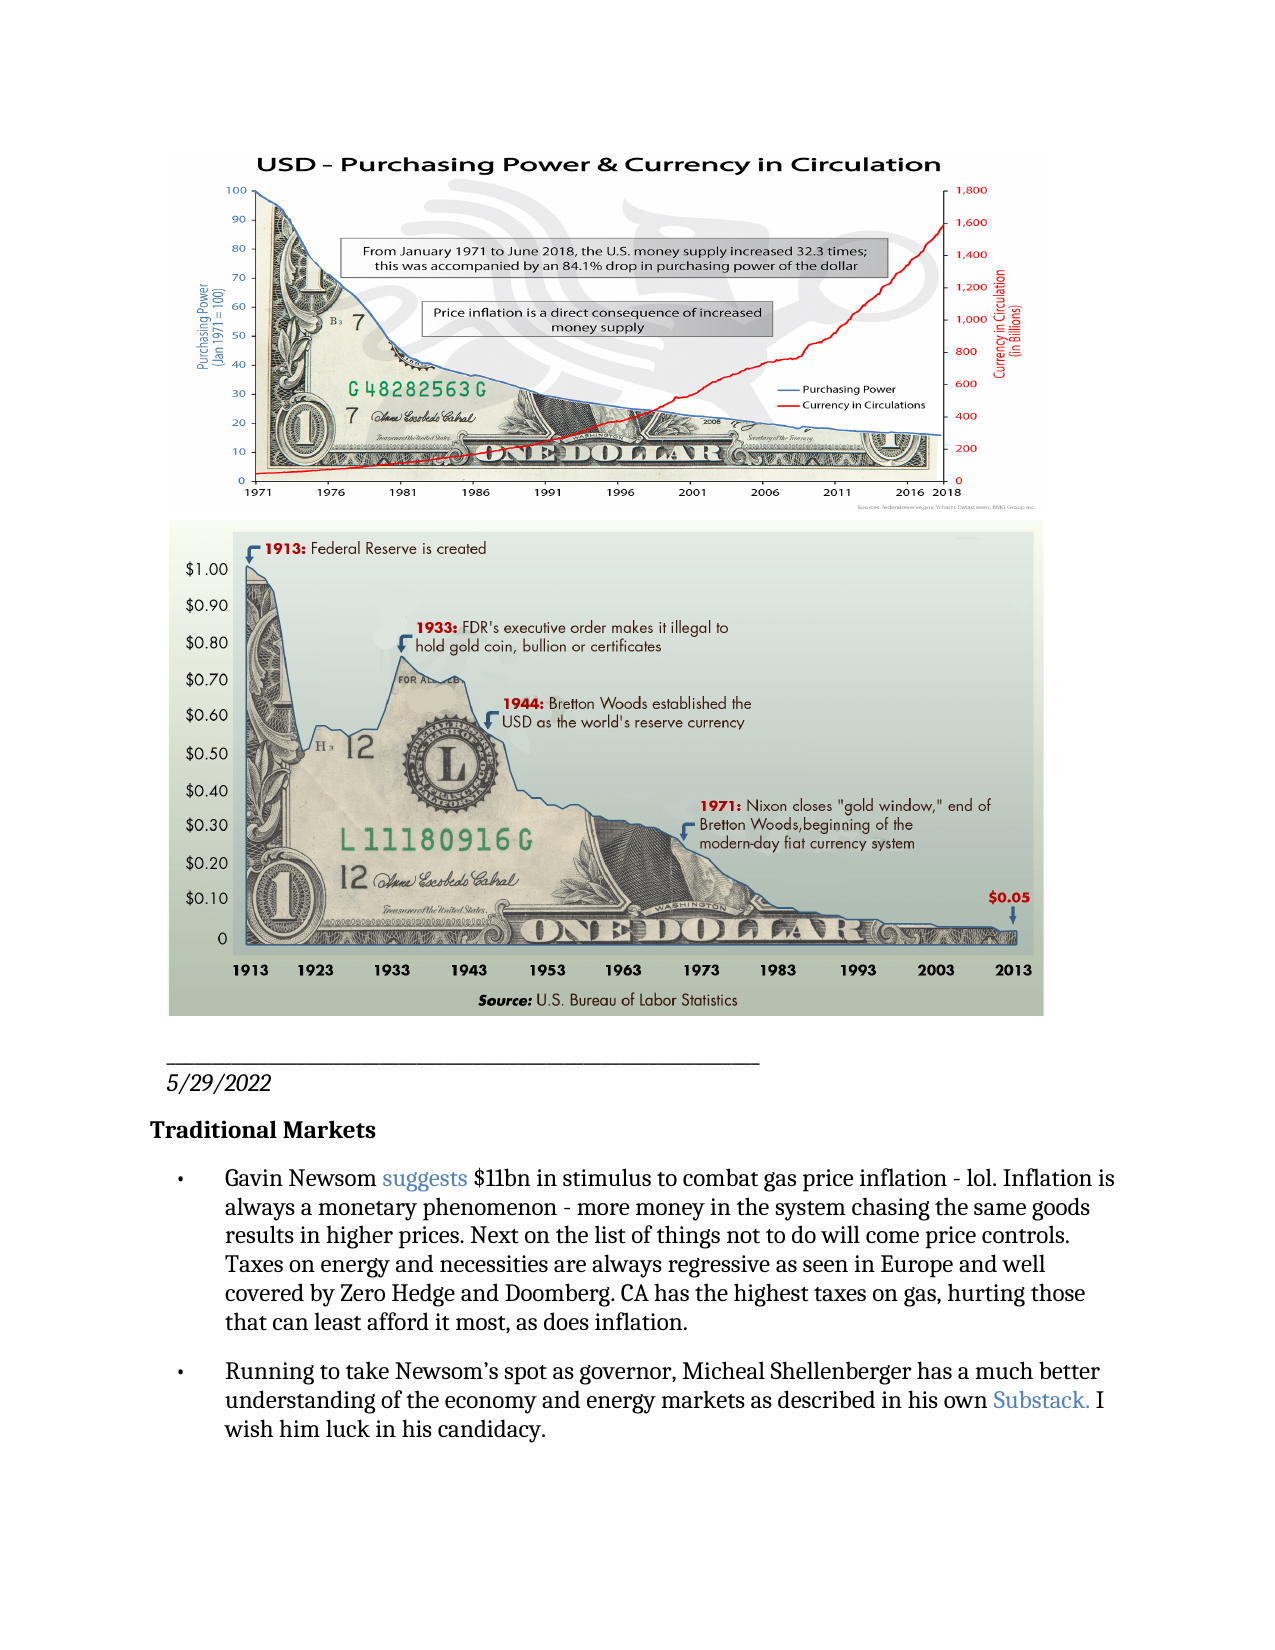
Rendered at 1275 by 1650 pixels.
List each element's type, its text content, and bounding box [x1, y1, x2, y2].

picture [168, 520, 1044, 1016]
list Gavin Newsom suggests $11bn in stimulus to combat gas price inflation - lol. Inflation is always a monetary phenomenon - more money in the system chasing the same goods results in higher prices. Next on the list of things not to do will come price controls. Taxes on energy and necessities are always regressive as seen in Europe and well covered by Zero Hedge and Doomberg. CA has the highest taxes on gas, hurting those that can least afford it most, as does inflation. [175, 1164, 1125, 1336]
text ________________________________________________________________ 5/29/2022 [150, 1040, 1125, 1098]
picture [168, 150, 1044, 514]
list Running to take Newsom’s spot as governor, Micheal Shellenberger has a much better understanding of the economy and energy markets as described in his own Substack. I wish him luck in his candidacy. [175, 1357, 1125, 1443]
text Traditional Markets [150, 1116, 1125, 1145]
